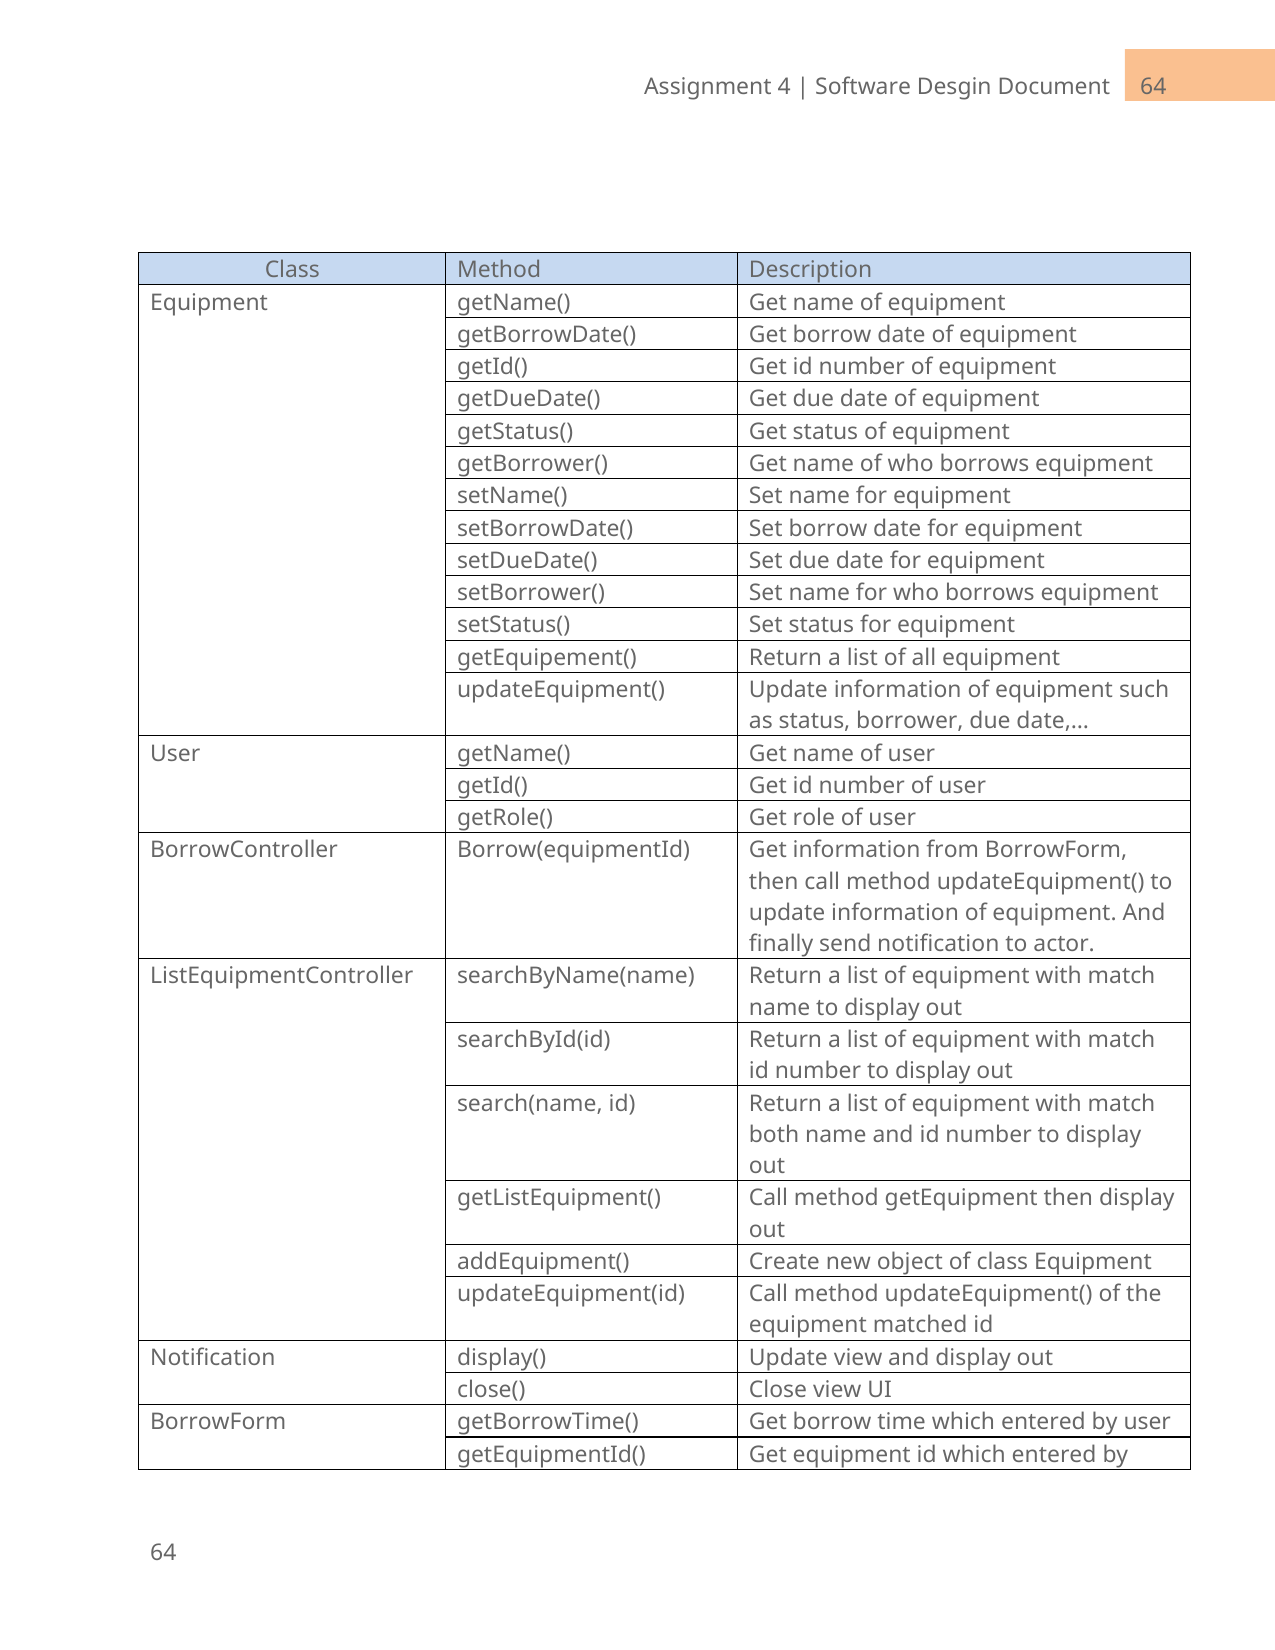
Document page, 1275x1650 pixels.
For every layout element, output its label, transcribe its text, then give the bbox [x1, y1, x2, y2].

table_cell getBorrower() [446, 447, 737, 478]
table_header Class [139, 253, 445, 284]
table_cell Get name of equipment [738, 285, 1190, 317]
table_cell getRole() [446, 801, 737, 832]
table_header Description [738, 253, 1190, 284]
table_cell Set name for who borrows equipment [738, 576, 1190, 607]
table_cell updateEquipment() [446, 673, 737, 735]
table_cell searchByName(name) [446, 959, 737, 1022]
table_cell BorrowController [139, 833, 445, 958]
table_cell Get id number of user [738, 769, 1190, 800]
table_cell setDueDate() [446, 544, 737, 575]
table_cell Return a list of equipment with match id number to display out [738, 1023, 1190, 1085]
table_cell Call method updateEquipment() of the equipment matched id [738, 1277, 1190, 1339]
table_cell getEquipement() [446, 641, 737, 672]
table_cell Get name of who borrows equipment [738, 447, 1190, 478]
table_cell setBorrowDate() [446, 511, 737, 543]
table_cell Get id number of equipment [738, 350, 1190, 381]
table_cell getDueDate() [446, 382, 737, 413]
table_cell Set name for equipment [738, 479, 1190, 510]
table_cell User [139, 736, 445, 832]
table_cell searchById(id) [446, 1023, 737, 1085]
table_cell setName() [446, 479, 737, 510]
table_cell Get status of equipment [738, 415, 1190, 446]
table_cell getBorrowTime() [446, 1405, 737, 1436]
table_cell display() [446, 1341, 737, 1372]
table_cell BorrowForm [139, 1405, 445, 1469]
table_cell Return a list of equipment with match both name and id number to display out [738, 1086, 1190, 1180]
table_cell getName() [446, 285, 737, 317]
table_cell Call method getEquipment then display out [738, 1181, 1190, 1244]
table_cell Get borrow time which entered by user [738, 1405, 1190, 1436]
table_header Method [446, 253, 737, 284]
table_cell close() [446, 1373, 737, 1404]
table_cell getId() [446, 350, 737, 381]
table_cell getListEquipment() [446, 1181, 737, 1244]
table_cell setStatus() [446, 608, 737, 639]
table_cell Set borrow date for equipment [738, 511, 1190, 543]
table_cell Set due date for equipment [738, 544, 1190, 575]
table_cell Get borrow date of equipment [738, 318, 1190, 349]
table_cell Set status for equipment [738, 608, 1190, 639]
table_cell getId() [446, 769, 737, 800]
table_cell Notification [139, 1341, 445, 1404]
table_cell Borrow(equipmentId) [446, 833, 737, 958]
table_cell getEquipmentId() [446, 1438, 737, 1469]
table_cell Return a list of equipment with match name to display out [738, 959, 1190, 1022]
table_cell addEquipment() [446, 1245, 737, 1276]
table_cell Equipment [139, 285, 445, 735]
table_cell Get name of user [738, 736, 1190, 768]
table_cell updateEquipment(id) [446, 1277, 737, 1339]
table_cell Return a list of all equipment [738, 641, 1190, 672]
table_cell Get due date of equipment [738, 382, 1190, 413]
table_cell Get information from BorrowForm, then call method updateEquipment() to update information of equipment. And finally send notification to actor. [738, 833, 1190, 958]
table_cell Close view UI [738, 1373, 1190, 1404]
table_cell setBorrower() [446, 576, 737, 607]
table_cell getStatus() [446, 415, 737, 446]
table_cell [738, 1438, 1190, 1469]
table_cell getName() [446, 736, 737, 768]
table_cell Update view and display out [738, 1341, 1190, 1372]
table_cell ListEquipmentController [139, 959, 445, 1339]
table_cell getBorrowDate() [446, 318, 737, 349]
table_cell Get role of user [738, 801, 1190, 832]
table_cell search(name, id) [446, 1086, 737, 1180]
table_cell Update information of equipment such as status, borrower, due date,… [738, 673, 1190, 735]
table_cell Create new object of class Equipment [738, 1245, 1190, 1276]
